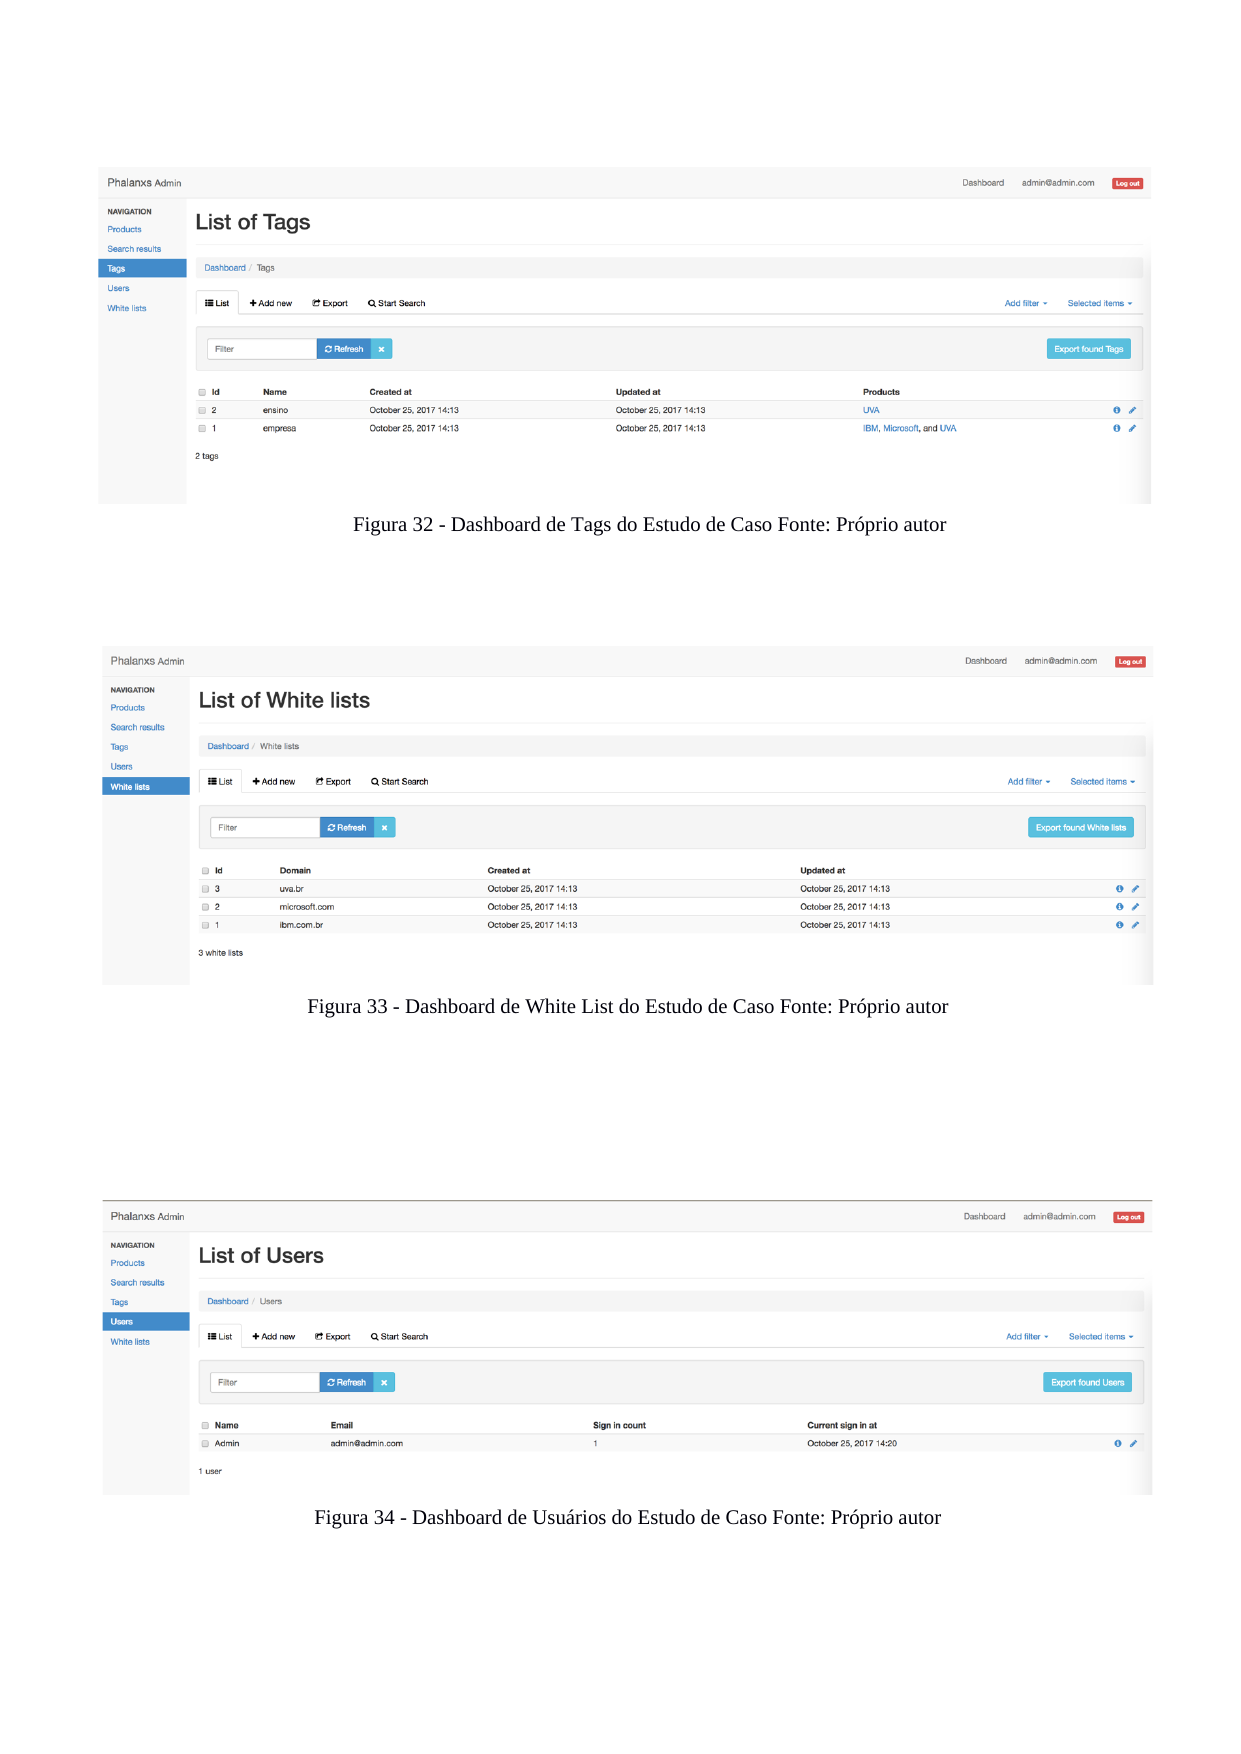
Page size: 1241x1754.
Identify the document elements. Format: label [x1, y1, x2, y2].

picture [102, 646, 1154, 985]
picture [102, 1200, 1153, 1495]
picture [98, 167, 1152, 504]
